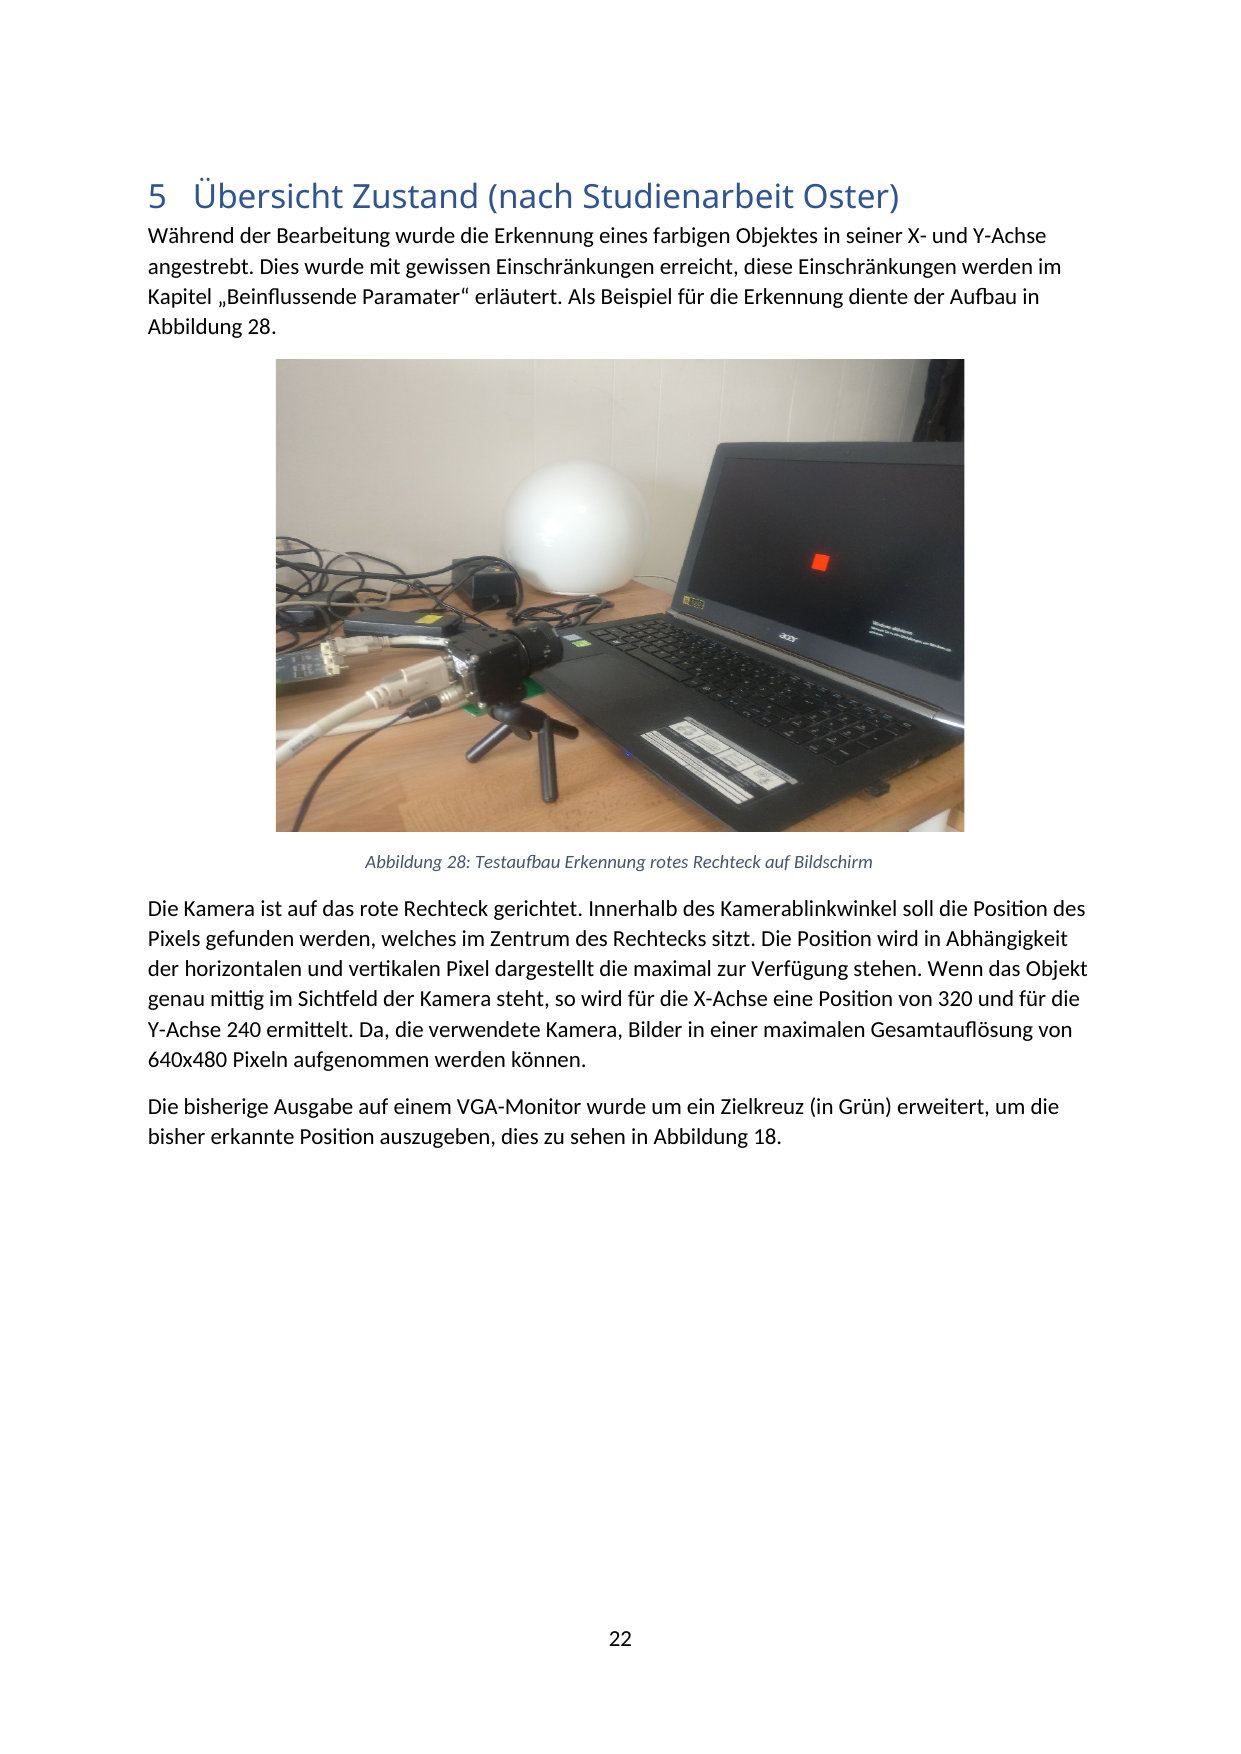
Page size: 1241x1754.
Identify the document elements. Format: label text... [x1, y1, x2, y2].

text Während der Bearbeitung wurde die Erkennung eines farbigen Objektes in seiner X- und Y-Achse angestrebt. Dies wurde mit gewissen Einschränkungen erreicht, diese Einschränkungen werden im Kapitel „Beinflussende Paramater“ erläutert. Als Beispiel für die Erkennung diente der Aufbau in Abbildung 28. [148, 222, 1093, 340]
picture [275, 359, 965, 832]
subtitle Übersicht Zustand (nach Studienarbeit Oster) [148, 173, 1093, 218]
text Die bisherige Ausgabe auf einem VGA-Monitor wurde um ein Zielkreuz (in Grün) erweitert, um die bisher erkannte Position auszugeben, dies zu sehen in Abbildung 18. [148, 1092, 1093, 1150]
text Die Kamera ist auf das rote Rechteck gerichtet. Innerhalb des Kamerablinkwinkel soll die Position des Pixels gefunden werden, welches im Zentrum des Rechtecks sitzt. Die Position wird in Abhängigkeit der horizontalen und vertikalen Pixel dargestellt die maximal zur Verfügung stehen. Wenn das Objekt genau mittig im Sichtfeld der Kamera steht, so wird für die X-Achse eine Position von 320 und für die Y-Achse 240 ermittelt. Da, die verwendete Kamera, Bilder in einer maximalen Gesamtauflösung von 640x480 Pixeln aufgenommen werden können. [148, 894, 1093, 1073]
text Abbildung 28: Testaufbau Erkennung rotes Rechteck auf Bildschirm [148, 850, 1093, 873]
